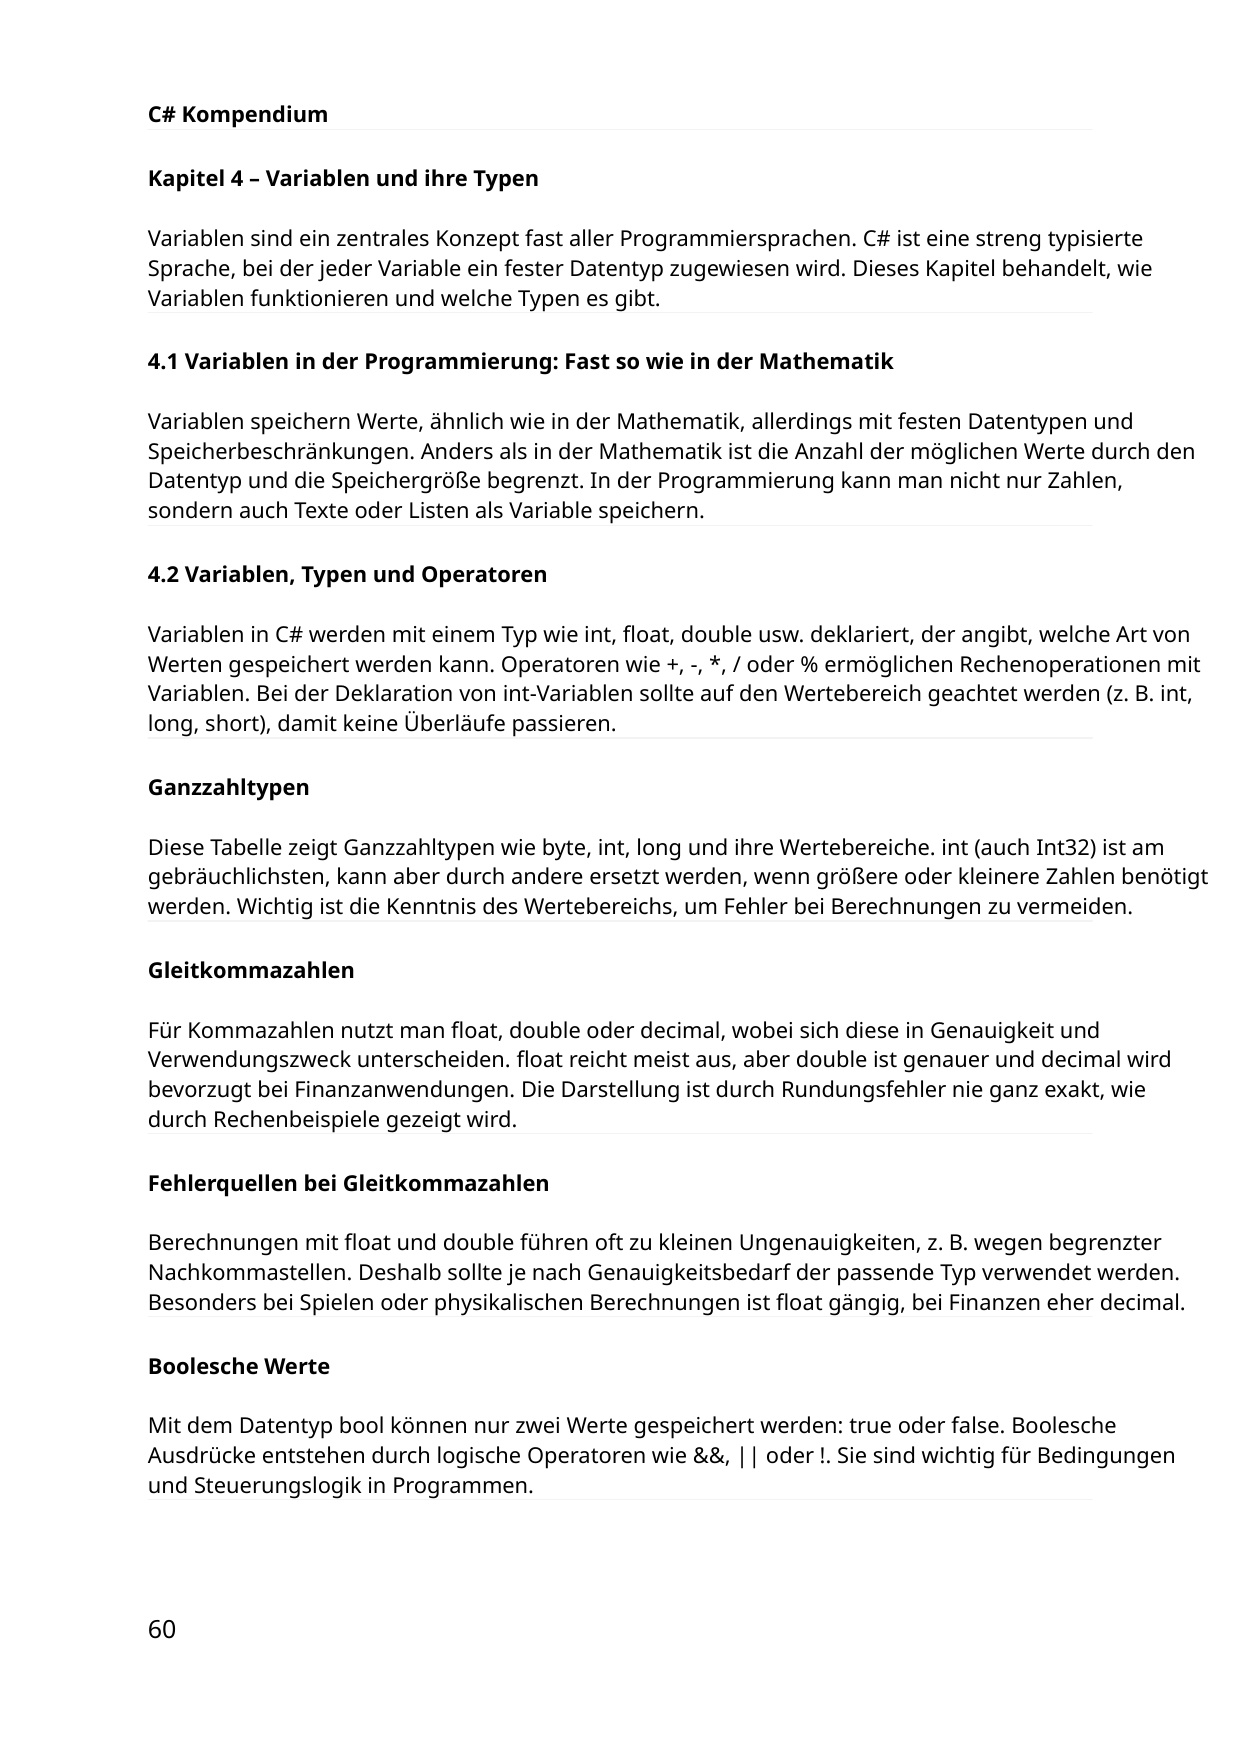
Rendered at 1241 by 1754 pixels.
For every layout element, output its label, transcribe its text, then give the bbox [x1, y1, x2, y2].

text Für Kommazahlen nutzt man float, double oder decimal, wobei sich diese in Genauigkeit und Verwendungszweck unterscheiden. float reicht meist aus, aber double ist genauer und decimal wird bevorzugt bei Finanzanwendungen. Die Darstellung ist durch Rundungsfehler nie ganz exakt, wie durch Rechenbeispiele gezeigt wird. [148, 1014, 1211, 1134]
text Mit dem Datentyp bool können nur zwei Werte gespeichert werden: true oder false. Boolesche Ausdrücke entstehen durch logische Operatoren wie &&, || oder !. Sie sind wichtig für Bedingungen und Steuerungslogik in Programmen. [148, 1410, 1211, 1500]
text Fehlerquellen bei Gleitkommazahlen [148, 1168, 1211, 1198]
text Variablen speichern Werte, ähnlich wie in der Mathematik, allerdings mit festen Datentypen und Speicherbeschränkungen. Anders als in der Mathematik ist die Anzahl der möglichen Werte durch den Datentyp und die Speichergröße begrenzt. In der Programmierung kann man nicht nur Zahlen, sondern auch Texte oder Listen als Variable speichern. [148, 406, 1211, 525]
text Variablen in C# werden mit einem Typ wie int, float, double usw. deklariert, der angibt, welche Art von Werten gespeichert werden kann. Operatoren wie +, -, *, / oder % ermöglichen Rechenoperationen mit Variablen. Bei der Deklaration von int-Variablen sollte auf den Wertebereich geachtet werden (z. B. int, long, short), damit keine Überläufe passieren. [148, 619, 1211, 738]
text Ganzzahltypen [148, 772, 1211, 802]
text Variablen sind ein zentrales Konzept fast aller Programmiersprachen. C# ist eine streng typisierte Sprache, bei der jeder Variable ein fester Datentyp zugewiesen wird. Dieses Kapitel behandelt, wie Variablen funktionieren und welche Typen es gibt. [148, 223, 1211, 312]
text Gleitkommazahlen [148, 955, 1211, 985]
text 4.1 Variablen in der Programmierung: Fast so wie in der Mathematik [148, 346, 1211, 376]
text Boolesche Werte [148, 1351, 1211, 1381]
text C# Kompendium [148, 99, 1211, 129]
text Kapitel 4 – Variablen und ihre Typen [148, 163, 1211, 193]
text Diese Tabelle zeigt Ganzzahltypen wie byte, int, long und ihre Wertebereiche. int (auch Int32) ist am gebräuchlichsten, kann aber durch andere ersetzt werden, wenn größere oder kleinere Zahlen benötigt werden. Wichtig ist die Kenntnis des Wertebereichs, um Fehler bei Berechnungen zu vermeiden. [148, 832, 1211, 921]
text 4.2 Variablen, Typen und Operatoren [148, 559, 1211, 589]
text Berechnungen mit float und double führen oft zu kleinen Ungenauigkeiten, z. B. wegen begrenzter Nachkommastellen. Deshalb sollte je nach Genauigkeitsbedarf der passende Typ verwendet werden. Besonders bei Spielen oder physikalischen Berechnungen ist float gängig, bei Finanzen eher decimal. [148, 1227, 1211, 1317]
